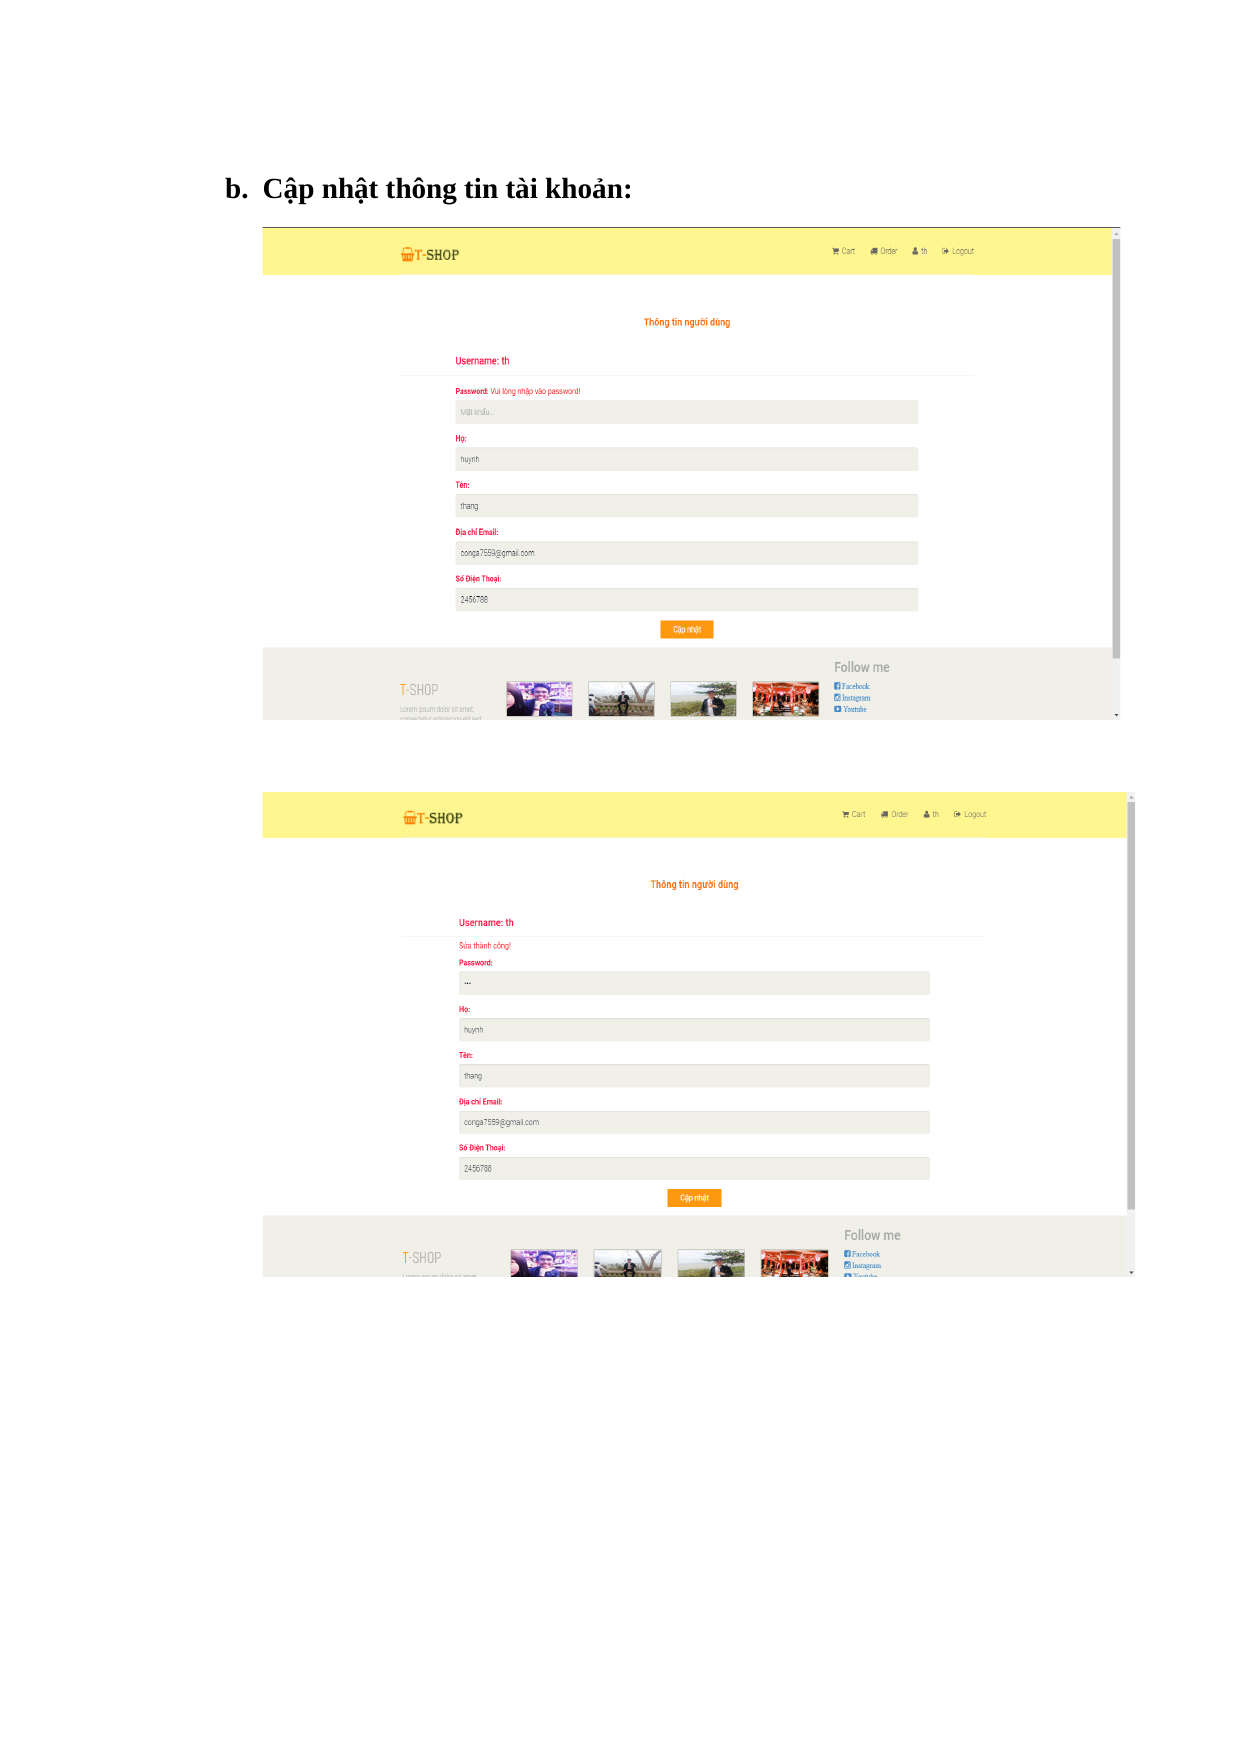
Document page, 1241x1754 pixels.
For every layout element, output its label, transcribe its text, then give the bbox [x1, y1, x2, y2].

subtitle Cập nhật thông tin tài khoản: [225, 171, 1090, 204]
picture [262, 792, 1136, 1277]
picture [262, 227, 1121, 720]
